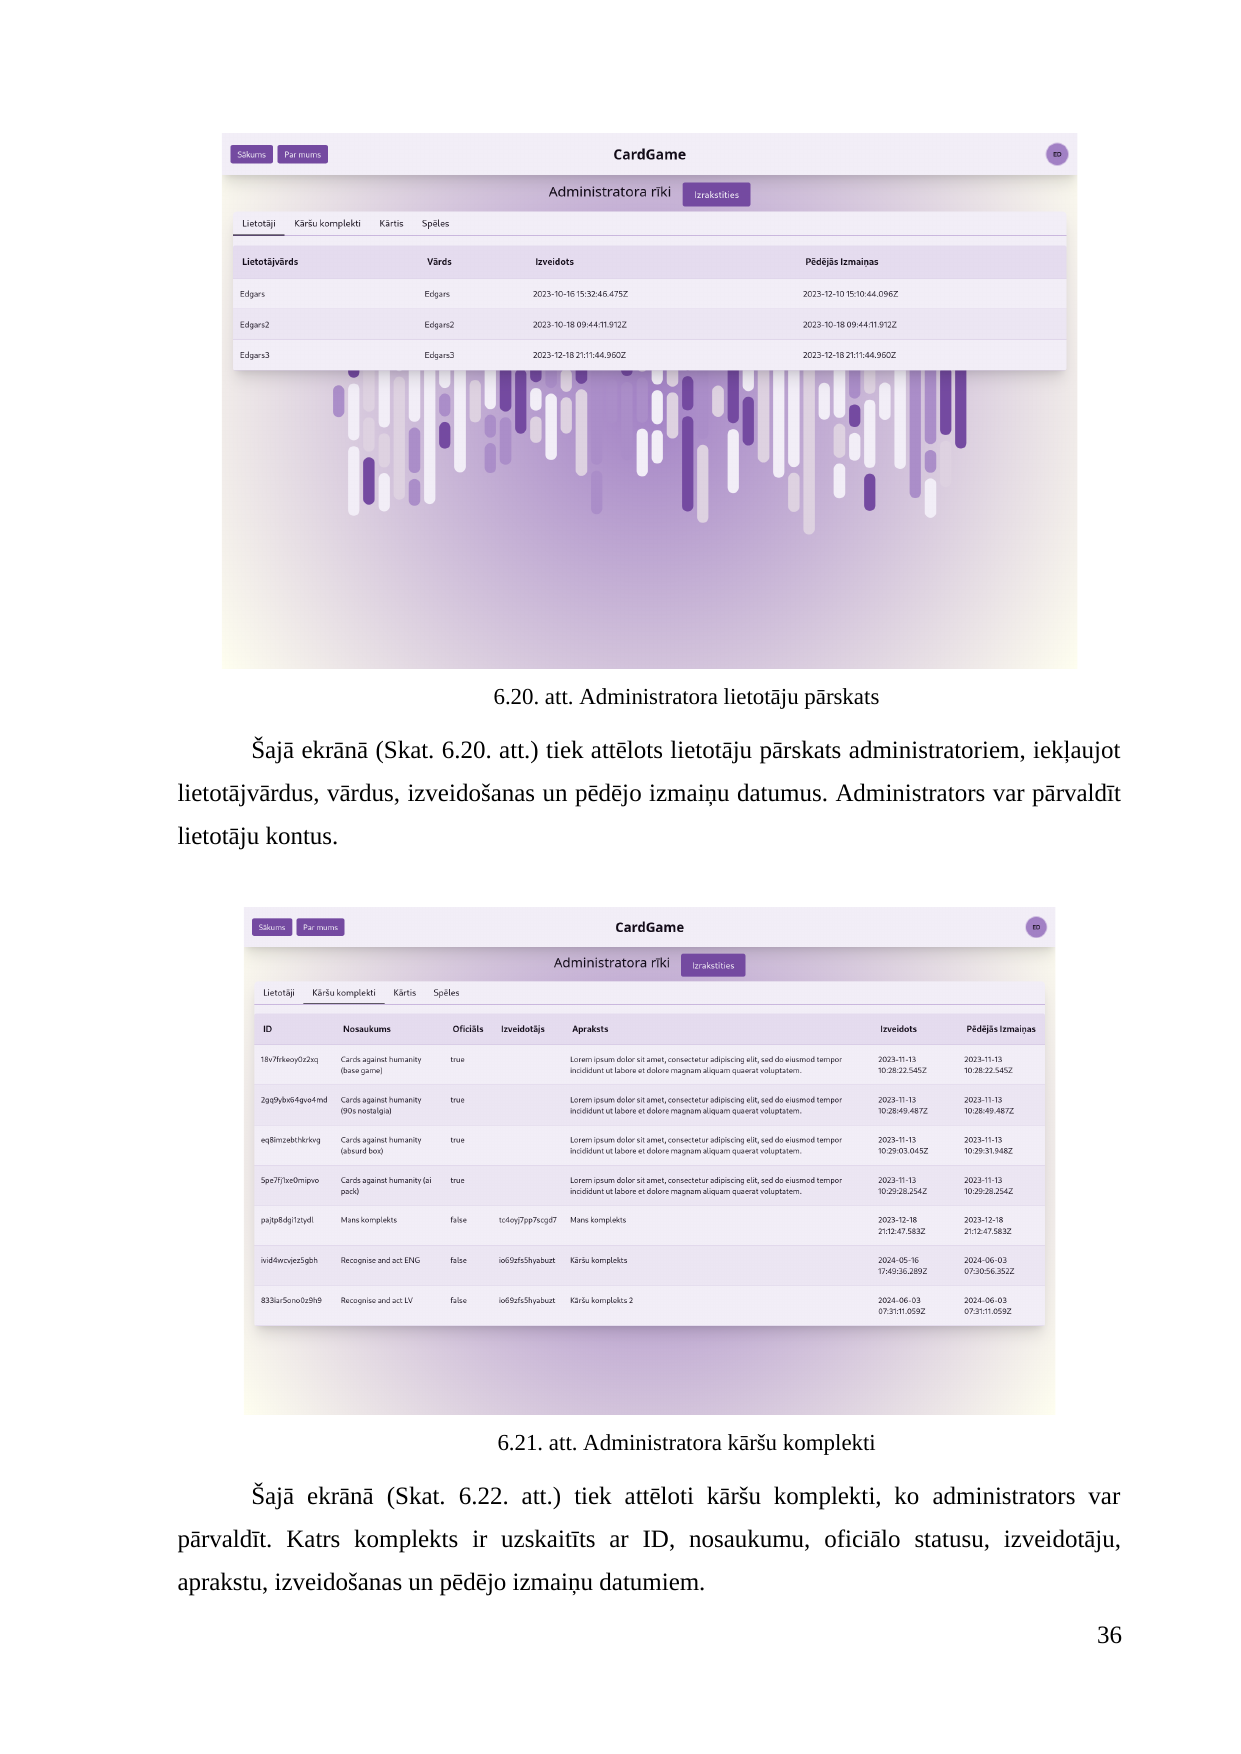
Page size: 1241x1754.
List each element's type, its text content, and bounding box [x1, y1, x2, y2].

text Šajā ekrānā (Skat. 6.22. att.) tiek attēloti kāršu komplekti, ko administrators var pārvaldīt. Katrs komplekts ir uzskaitīts ar ID, nosaukumu, oficiālo statusu, izveidotāju, aprakstu, izveidošanas un pēdējo izmaiņu datumiem. [177, 1481, 1122, 1596]
text 6.21. att. Administratora kāršu komplekti [177, 1429, 1122, 1455]
text Šajā ekrānā (Skat. 6.20. att.) tiek attēlots lietotāju pārskats administratoriem, iekļaujot lietotājvārdus, vārdus, izveidošanas un pēdējo izmaiņu datumus. Administrators var pārvaldīt lietotāju kontus. [177, 735, 1122, 850]
picture [221, 133, 1078, 669]
text 6.20. att. Administratora lietotāju pārskats [177, 683, 1122, 709]
picture [243, 907, 1056, 1415]
